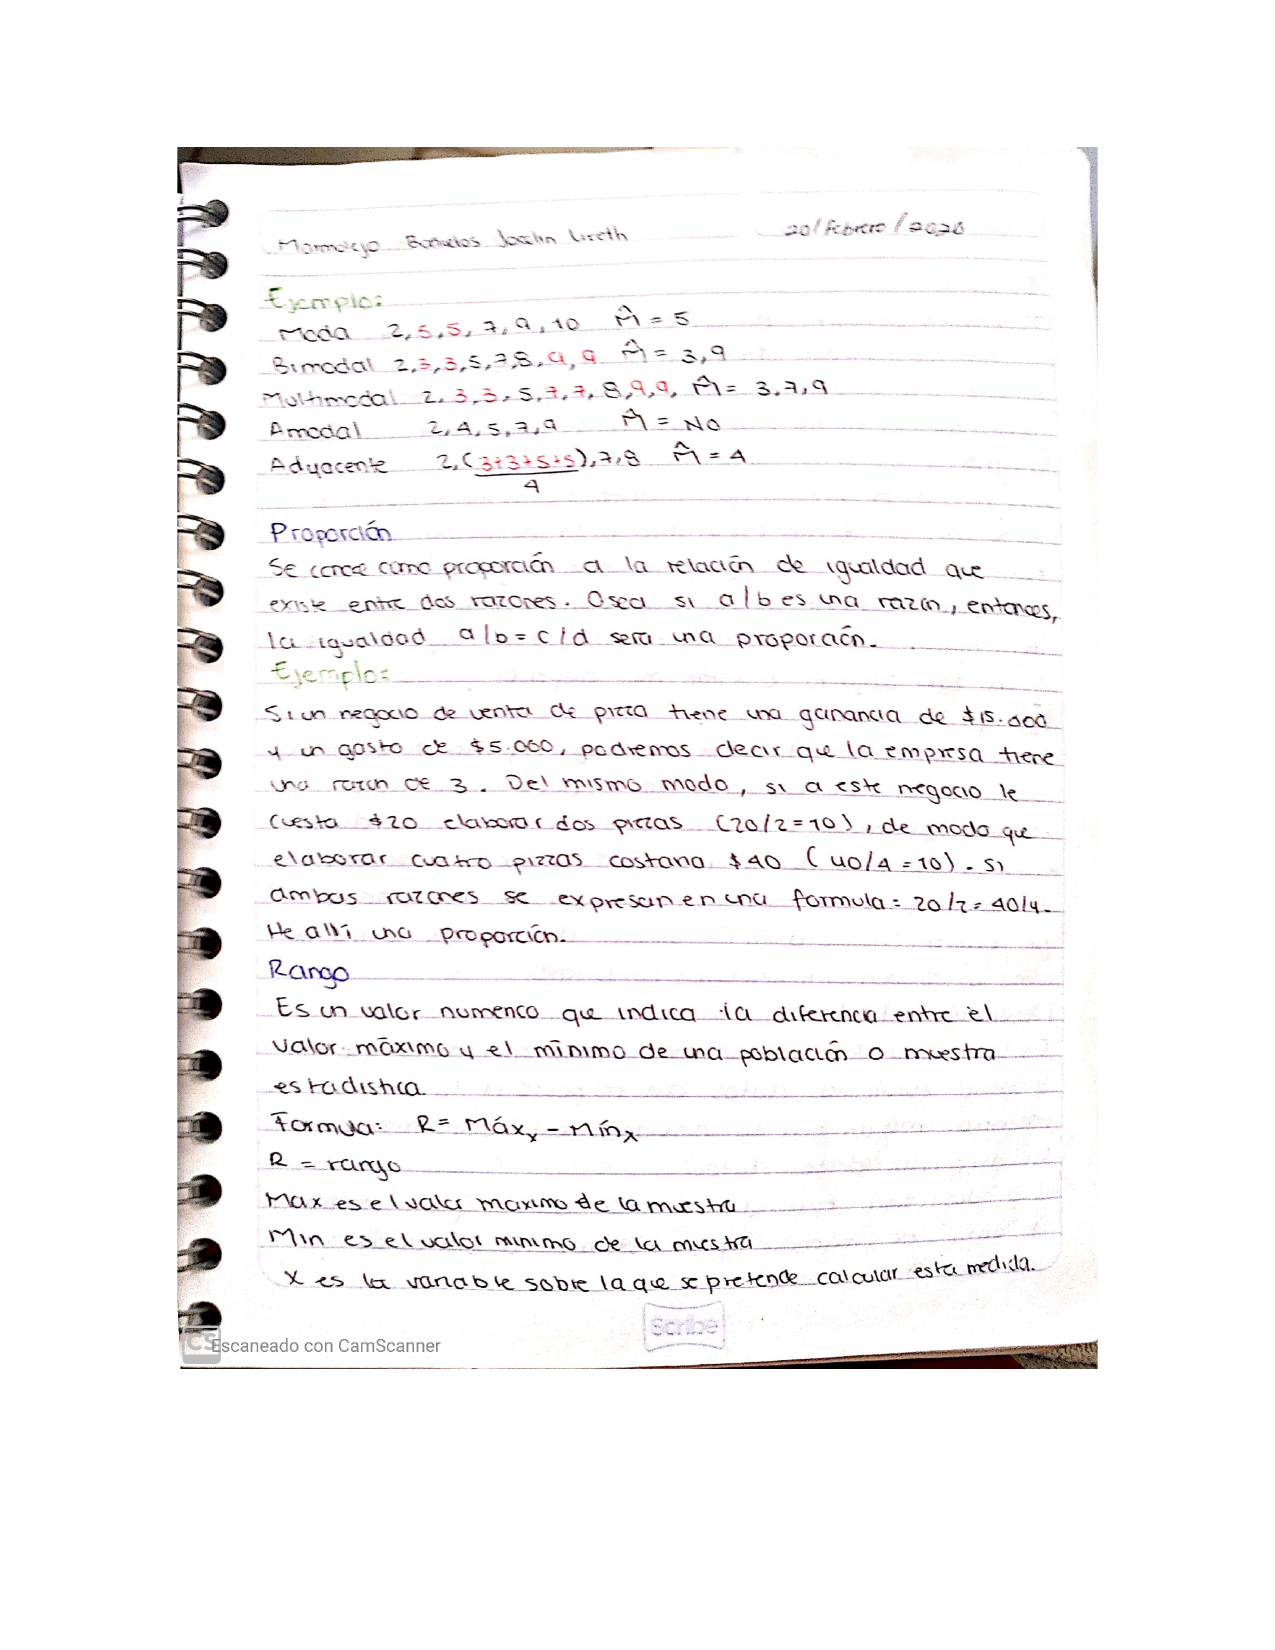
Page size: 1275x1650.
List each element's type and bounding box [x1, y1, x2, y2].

picture [177, 147, 1098, 1369]
